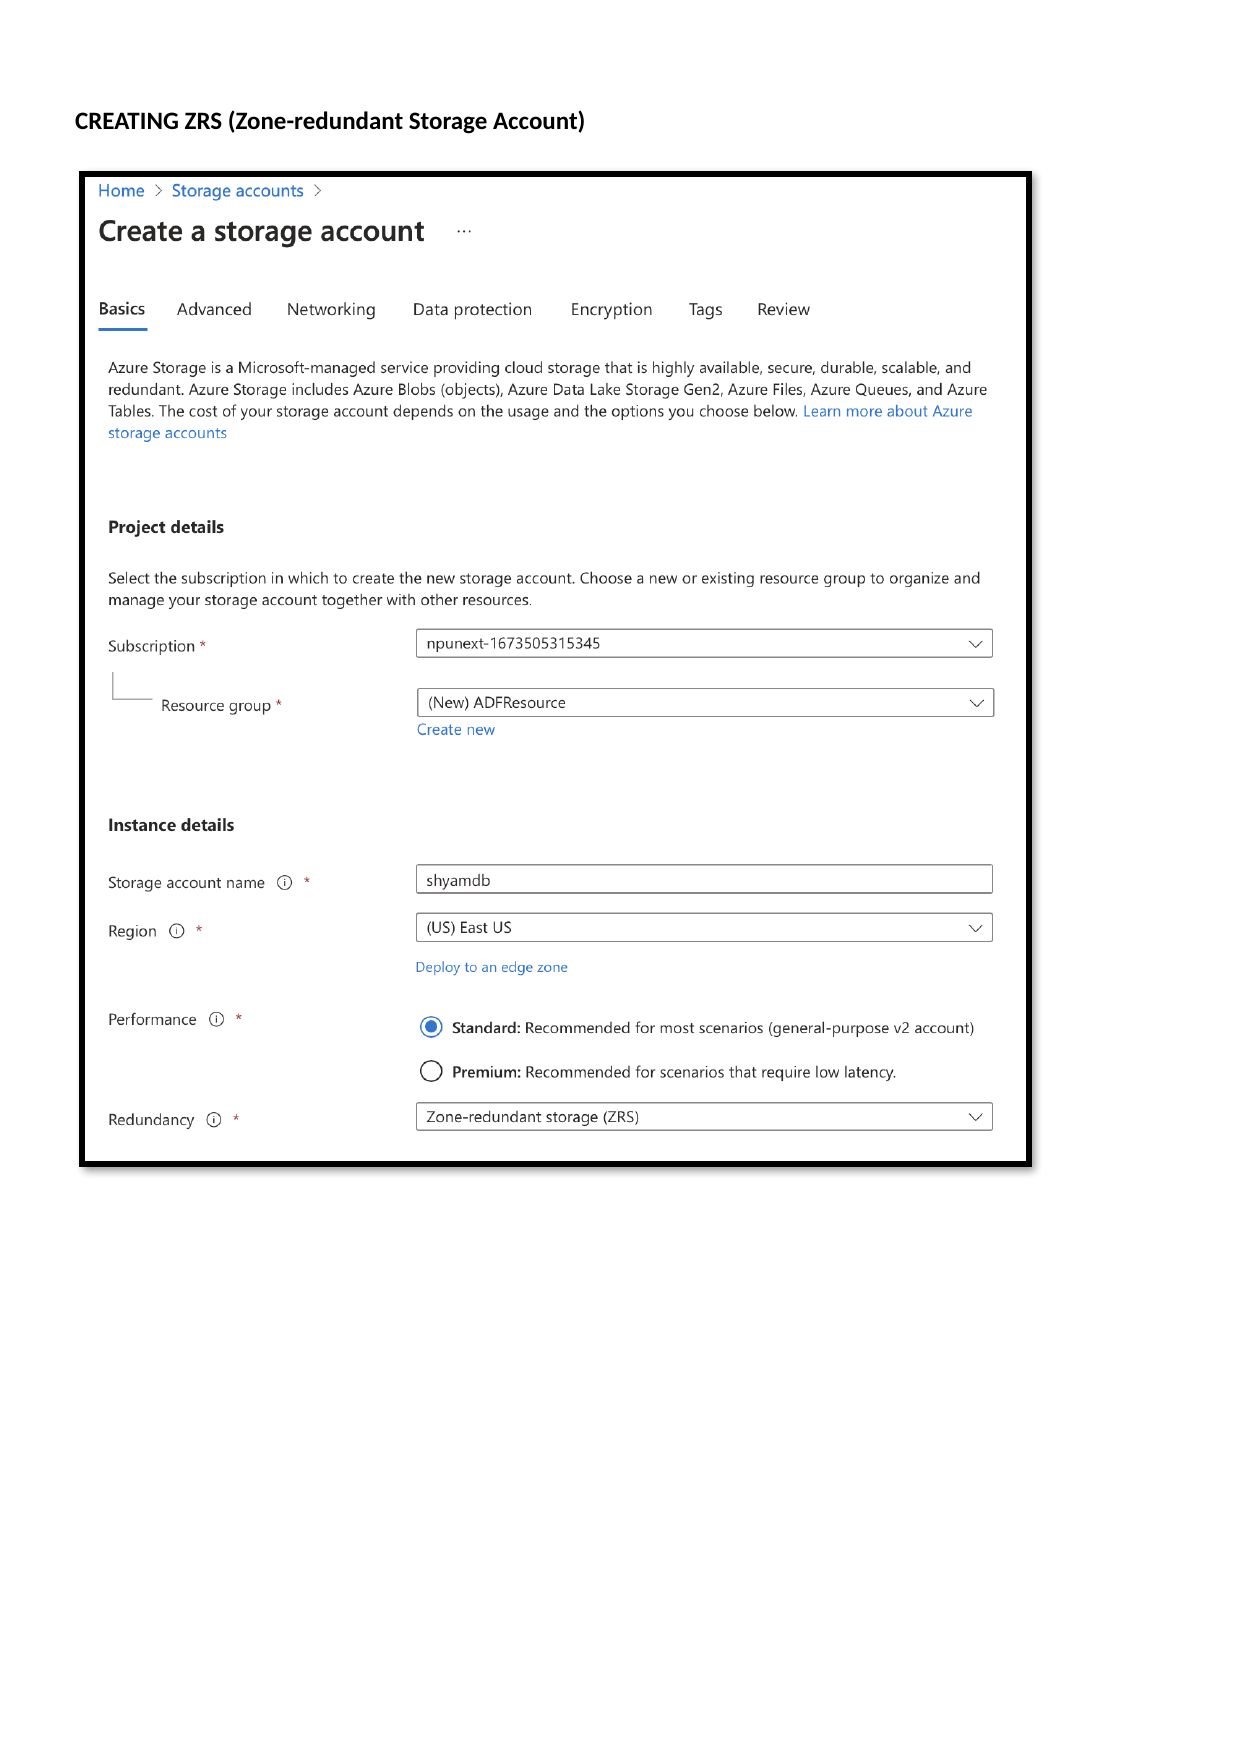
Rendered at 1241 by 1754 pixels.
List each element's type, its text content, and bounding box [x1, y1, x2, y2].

text CREATING ZRS (Zone-redundant Storage Account) [75, 106, 1165, 136]
picture [85, 177, 1026, 1161]
